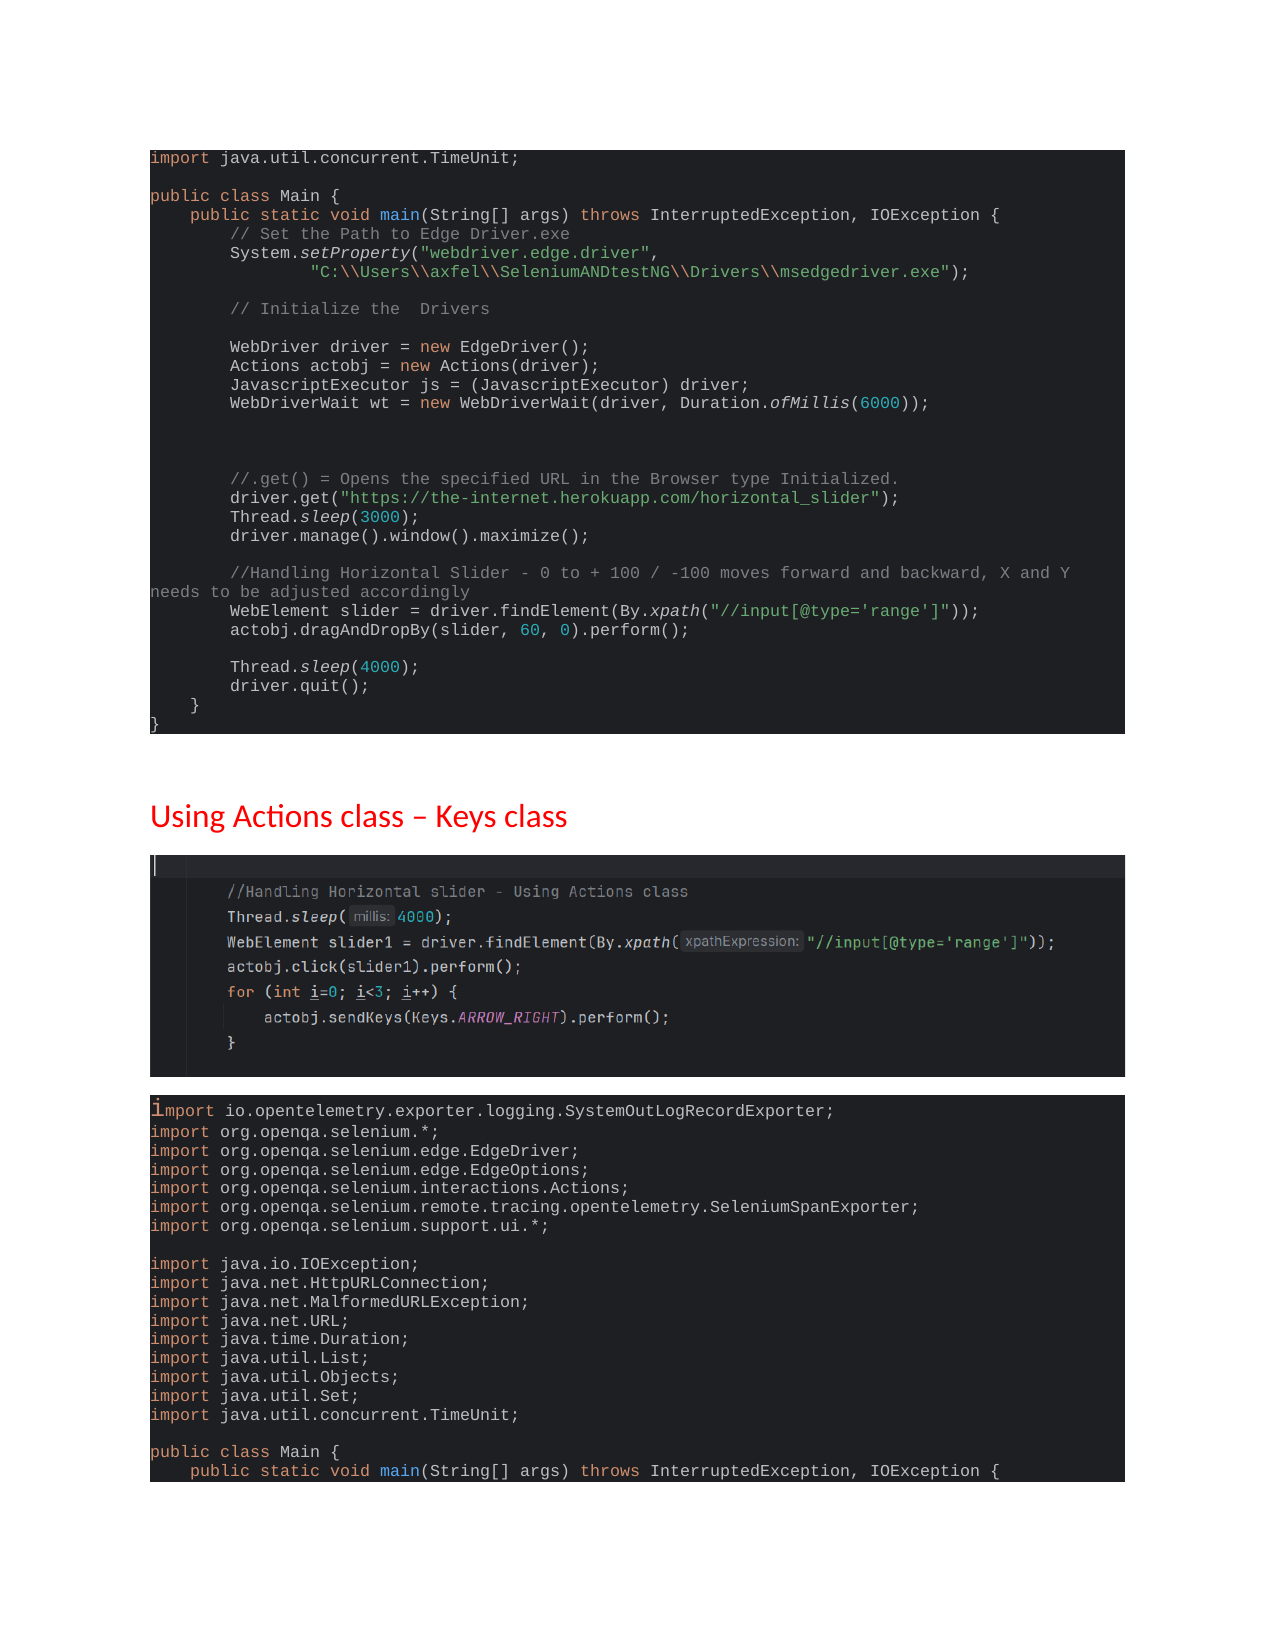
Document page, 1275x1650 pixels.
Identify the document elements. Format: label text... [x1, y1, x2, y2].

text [150, 1095, 1125, 1482]
picture [150, 855, 1125, 1077]
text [150, 150, 1125, 734]
text Using Actions class – Keys class [150, 795, 1125, 836]
